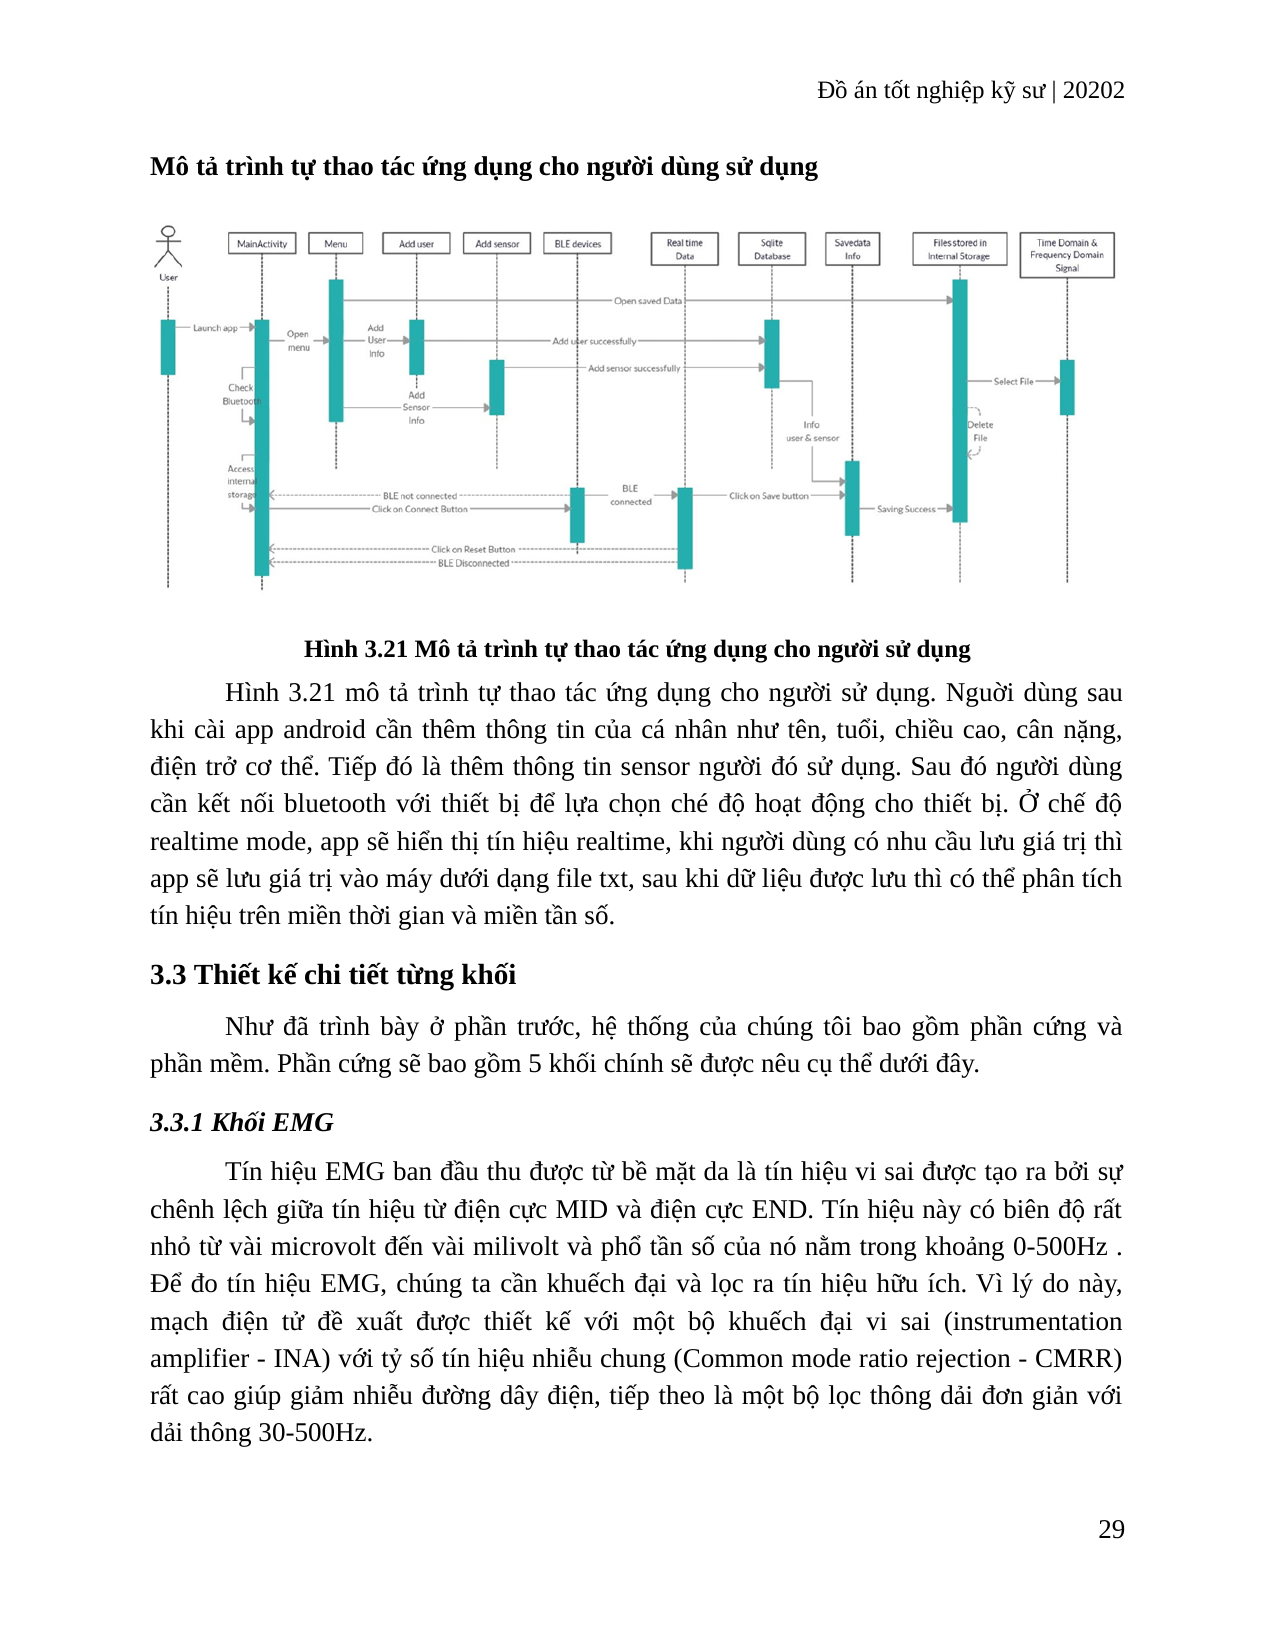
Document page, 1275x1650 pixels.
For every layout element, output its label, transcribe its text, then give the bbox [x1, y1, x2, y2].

picture [150, 199, 1125, 616]
text Mô tả trình tự thao tác ứng dụng cho người dùng sử dụng [150, 150, 1125, 181]
subtitle Khối EMG [150, 1106, 1125, 1137]
text Tín hiệu EMG ban đầu thu được từ bề mặt da là tín hiệu vi sai được tạo ra bởi sự chênh lệch giữa tín hiệu từ điện cực MID và điện cực END. Tín hiệu này có biên độ rất nhỏ từ vài microvolt đến vài milivolt và phổ tần số của nó nằm trong khoảng 0-500Hz . Để đo tín hiệu EMG, chúng ta cần khuếch đại và lọc ra tín hiệu hữu ích. Vì lý do này, mạch điện tử đề xuất được thiết kế với một bộ khuếch đại vi sai (instrumentation amplifier - INA) với tỷ số tín hiệu nhiễu chung (Common mode ratio rejection - CMRR) rất cao giúp giảm nhiễu đường dây điện, tiếp theo là một bộ lọc thông dải đơn giản với dải thông 30-500Hz. [150, 1155, 1125, 1448]
subtitle Thiết kế chi tiết từng khối [150, 957, 1125, 991]
text Như đã trình bày ở phần trước, hệ thống của chúng tôi bao gồm phần cứng và phần mềm. Phần cứng sẽ bao gồm 5 khối chính sẽ được nêu cụ thể dưới đây. [150, 1010, 1125, 1079]
